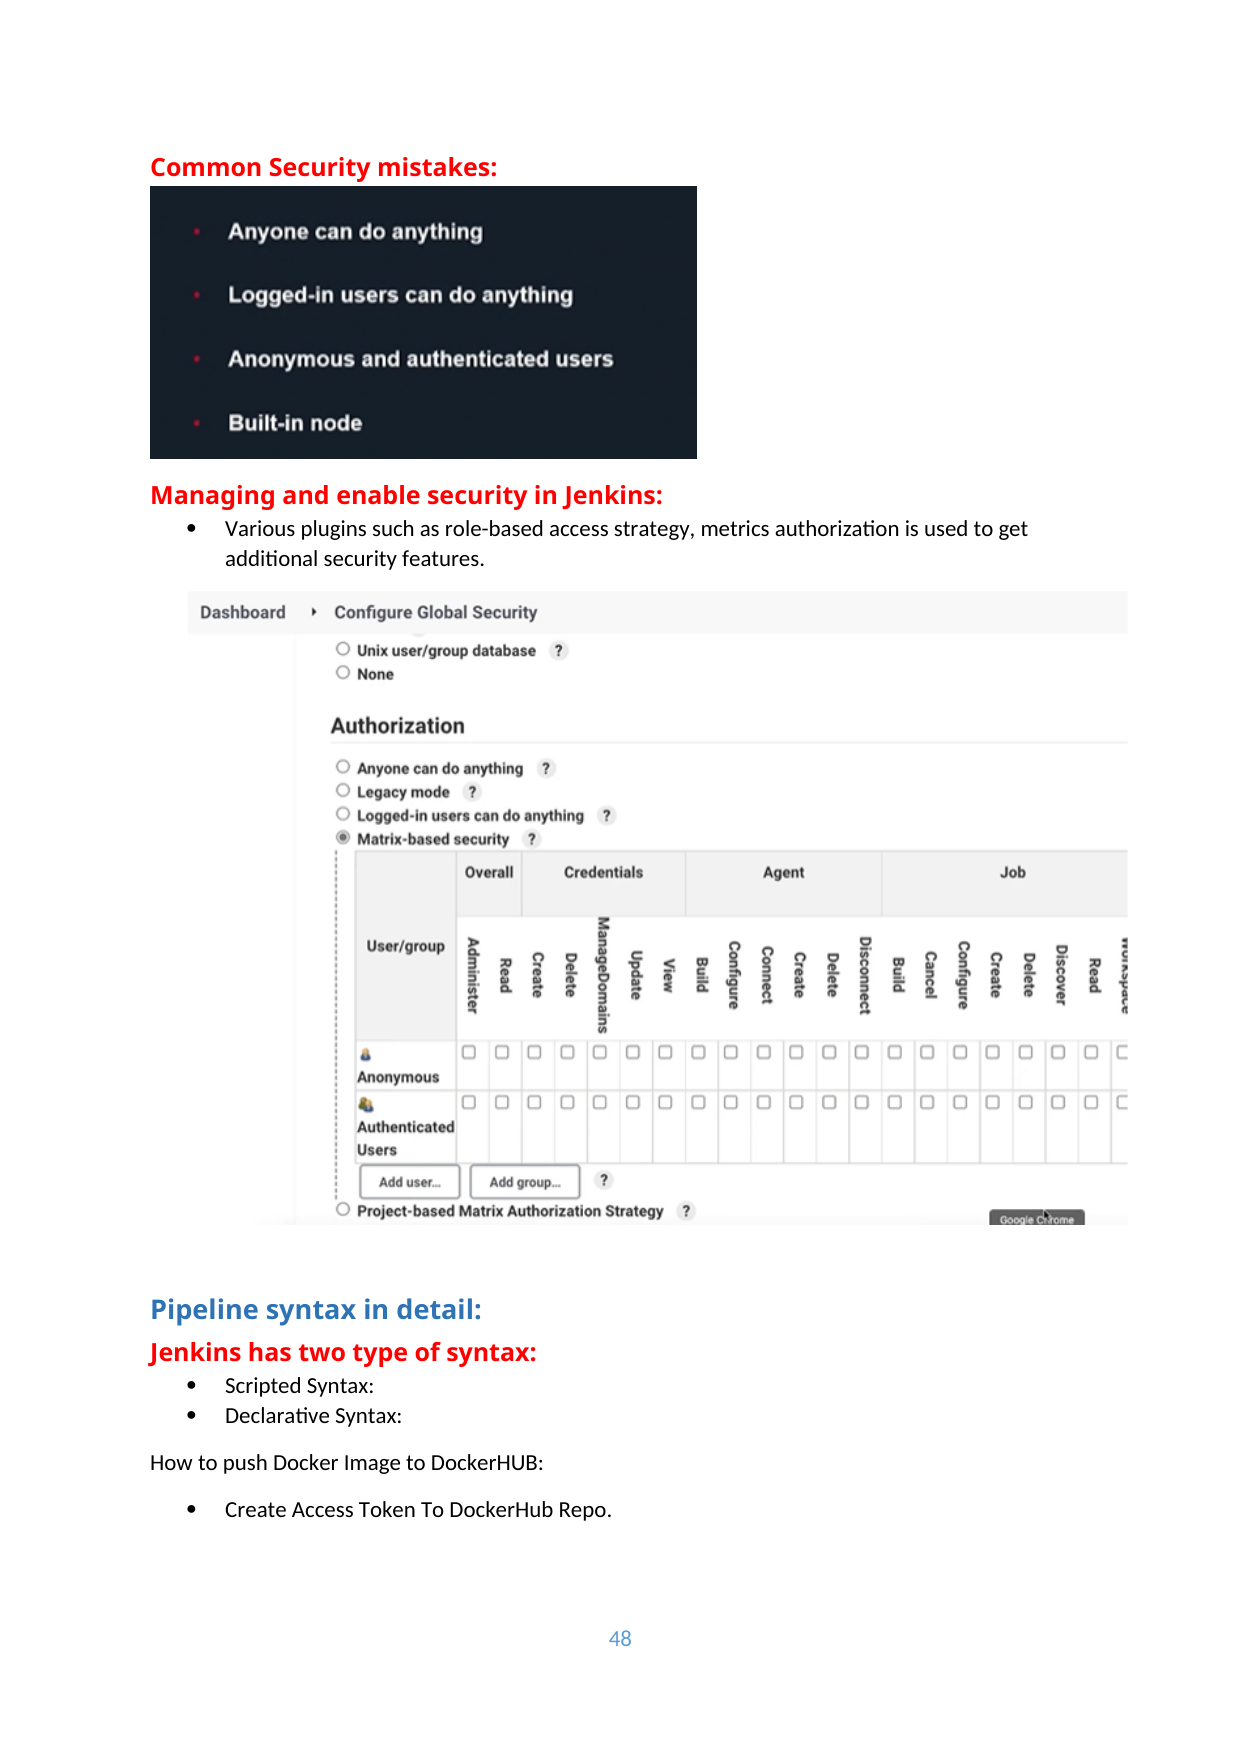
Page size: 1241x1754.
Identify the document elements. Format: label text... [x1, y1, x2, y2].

subtitle Common Security mistakes: [150, 150, 1090, 184]
subtitle Jenkins has two type of syntax: [150, 1334, 1090, 1368]
picture [187, 591, 1128, 1225]
subtitle Managing and enable security in Jenkins: [150, 477, 1090, 512]
list Various plugins such as role-based access strategy, metrics authorization is used to get additional security features. [187, 514, 1090, 572]
subtitle Pipeline syntax in detail: [150, 1290, 1090, 1327]
picture [150, 186, 697, 459]
list Create Access Token To DockerHub Repo. [187, 1495, 1090, 1523]
text How to push Docker Image to DockerHUB: [150, 1448, 1090, 1476]
list Scripted Syntax: [187, 1371, 1090, 1399]
list Declarative Syntax: [187, 1401, 1090, 1429]
